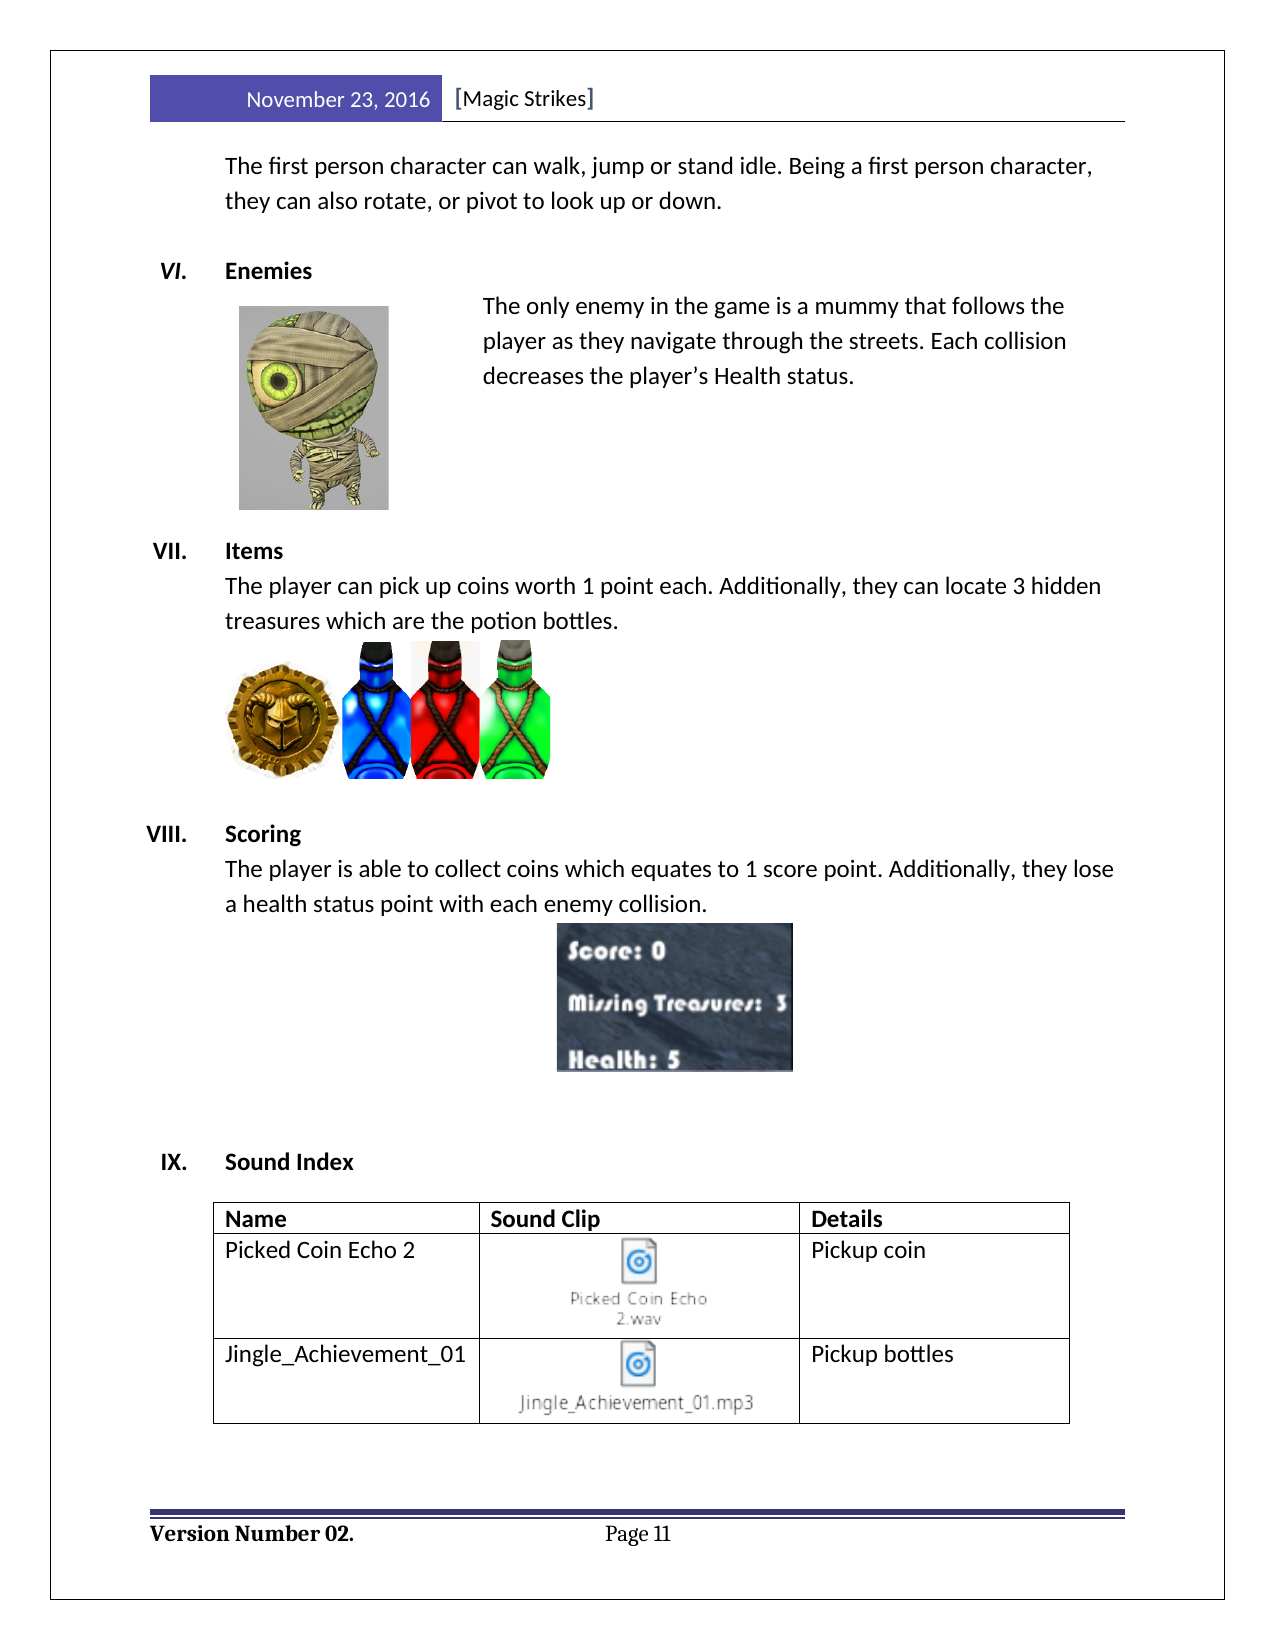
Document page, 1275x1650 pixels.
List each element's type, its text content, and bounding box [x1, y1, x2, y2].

table_cell [480, 1339, 799, 1423]
picture [225, 640, 550, 779]
table_header Sound Clip [480, 1203, 799, 1233]
list Sound Index [187, 1146, 1125, 1176]
table_header Details [800, 1203, 1069, 1233]
table_header Name [214, 1203, 479, 1233]
table_cell Jingle_Achievement_01 [214, 1339, 479, 1423]
list Enemies [187, 255, 1125, 286]
table_cell Picked Coin Echo 2 [214, 1234, 479, 1337]
list The only enemy in the game is a mummy that follows the player as they navigate through the streets. Each collision decreases the player’s Health status. [225, 290, 1125, 391]
list The first person character can walk, jump or stand idle. Being a first person character, they can also rotate, or pivot to look up or down. [225, 150, 1125, 216]
list Items [187, 535, 1125, 566]
table_cell [480, 1234, 799, 1337]
list Scoring [187, 818, 1125, 849]
table_cell Pickup coin [800, 1234, 1069, 1337]
picture [556, 923, 793, 1072]
list The player is able to collect coins which equates to 1 score point. Additionally, they lose a health status point with each enemy collision. [225, 853, 1125, 919]
list The player can pick up coins worth 1 point each. Additionally, they can locate 3 hidden treasures which are the potion bottles. [225, 570, 1125, 636]
picture [239, 306, 389, 510]
table_cell Pickup bottles [800, 1339, 1069, 1423]
